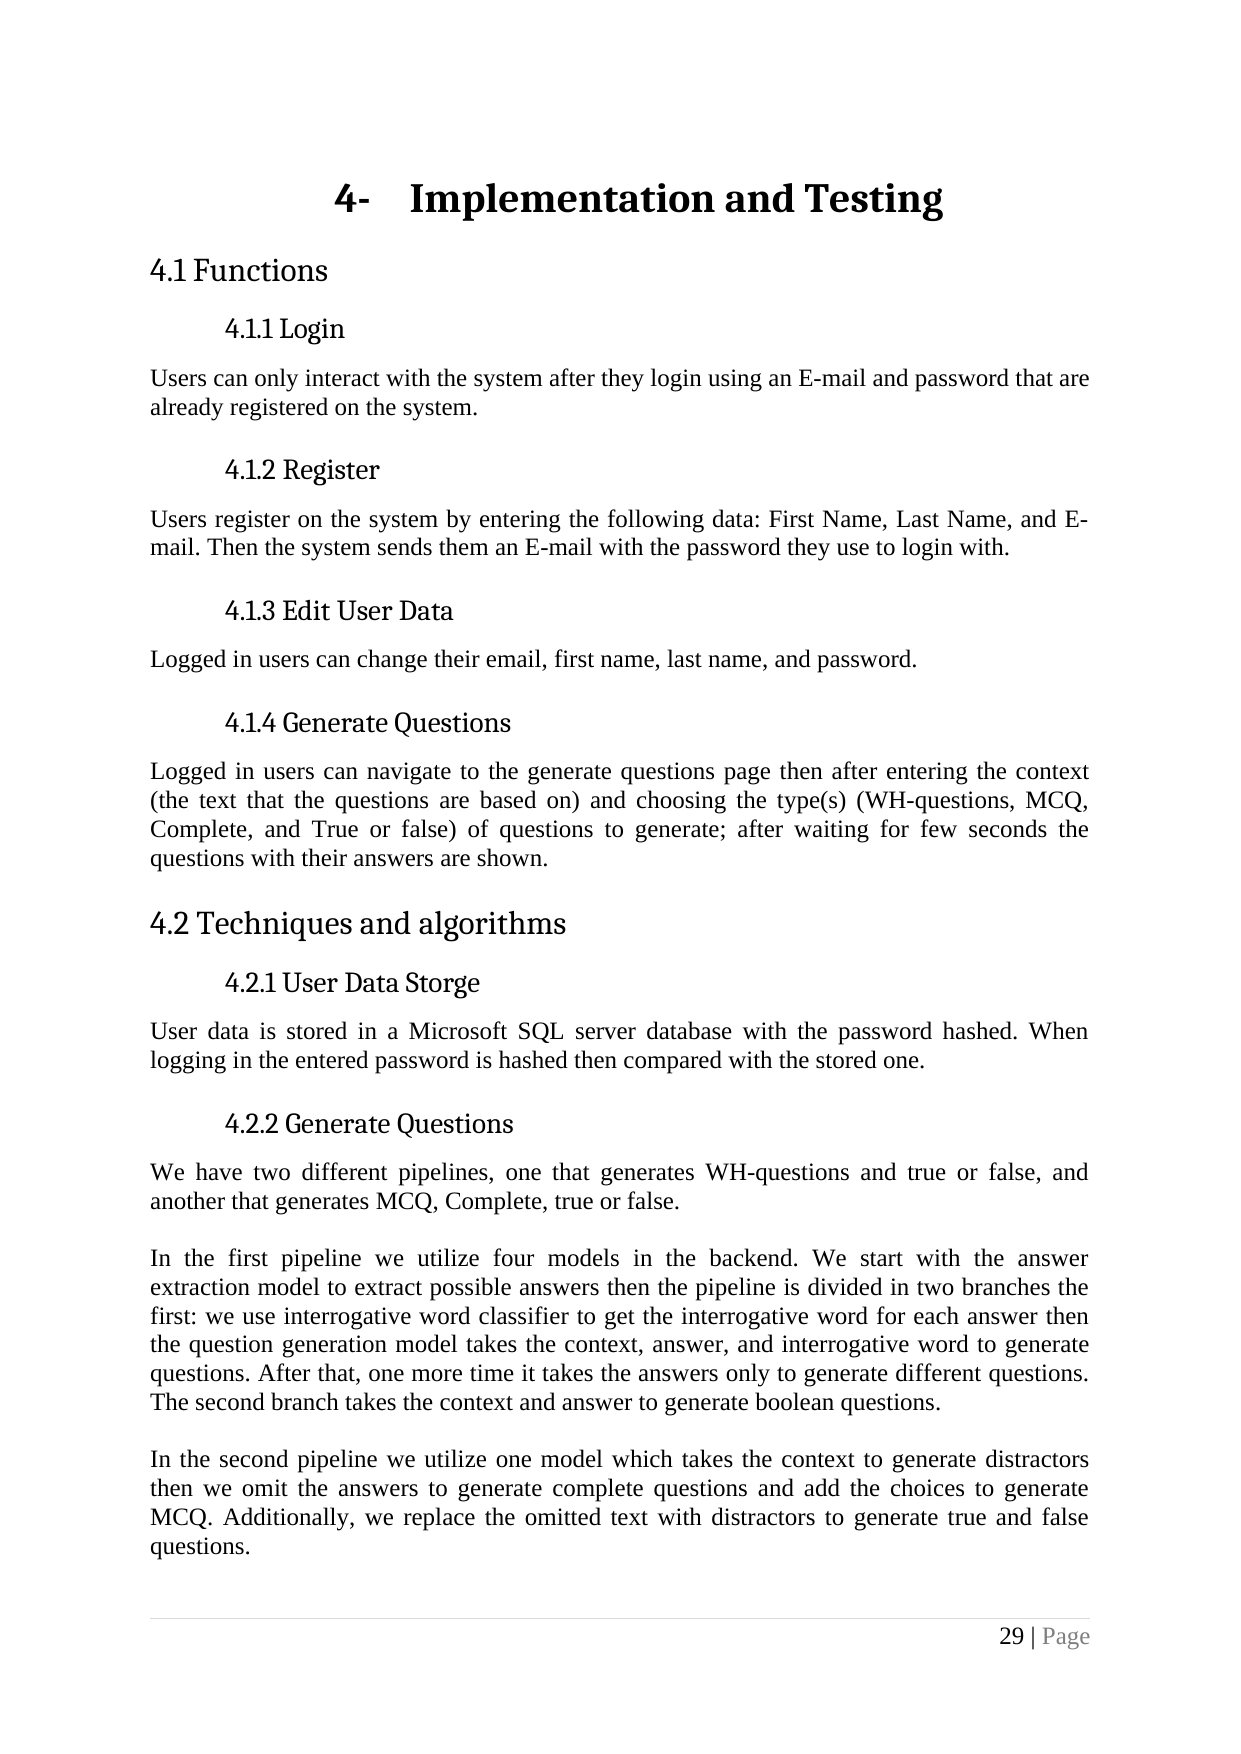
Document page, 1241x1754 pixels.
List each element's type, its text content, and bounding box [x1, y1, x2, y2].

subtitle 4.1 Functions [150, 251, 1090, 289]
subtitle 4.1.4 Generate Questions [225, 706, 1090, 740]
subtitle 4.1.2 Register [225, 453, 1090, 487]
subtitle 4.2.2 Generate Questions [225, 1107, 1090, 1140]
text User data is stored in a Microsoft SQL server database with the password hashed. When logging in the entered password is hashed then compared with the stored one. [150, 1016, 1090, 1074]
subtitle 4.2 Techniques and algorithms [150, 904, 1090, 943]
text Logged in users can navigate to the generate questions page then after entering the context (the text that the questions are based on) and choosing the type(s) (WH-questions, MCQ, Complete, and True or false) of questions to generate; after waiting for few seconds the questions with their answers are shown. [150, 756, 1090, 871]
text Users can only interact with the system after they login using an E-mail and password that are already registered on the system. [150, 363, 1090, 421]
text We have two different pipelines, one that generates WH-questions and true or false, and another that generates MCQ, Complete, true or false. [150, 1157, 1090, 1214]
subtitle 4.1.1 Login [225, 313, 1090, 346]
text In the first pipeline we utilize four models in the backend. We start with the answer extraction model to extract possible answers then the pipeline is divided in two branches the first: we use interrogative word classifier to get the interrogative word for each answer then the question generation model takes the context, answer, and interrogative word to generate questions. After that, one more time it takes the answers only to generate different questions. The second branch takes the context and answer to generate boolean questions. [150, 1243, 1090, 1416]
text Logged in users can change their email, first name, last name, and password. [150, 644, 1090, 673]
subtitle 4.2.1 User Data Storge [225, 966, 1090, 999]
text Users register on the system by entering the following data: First Name, Last Name, and E-mail. Then the system sends them an E-mail with the password they use to login with. [150, 504, 1090, 561]
text In the second pipeline we utilize one model which takes the context to generate distractors then we omit the answers to generate complete questions and add the choices to generate MCQ. Additionally, we replace the omitted text with distractors to generate true and false questions. [150, 1444, 1090, 1559]
subtitle Implementation and Testing [187, 175, 1090, 223]
subtitle 4.1.3 Edit User Data [225, 594, 1090, 628]
